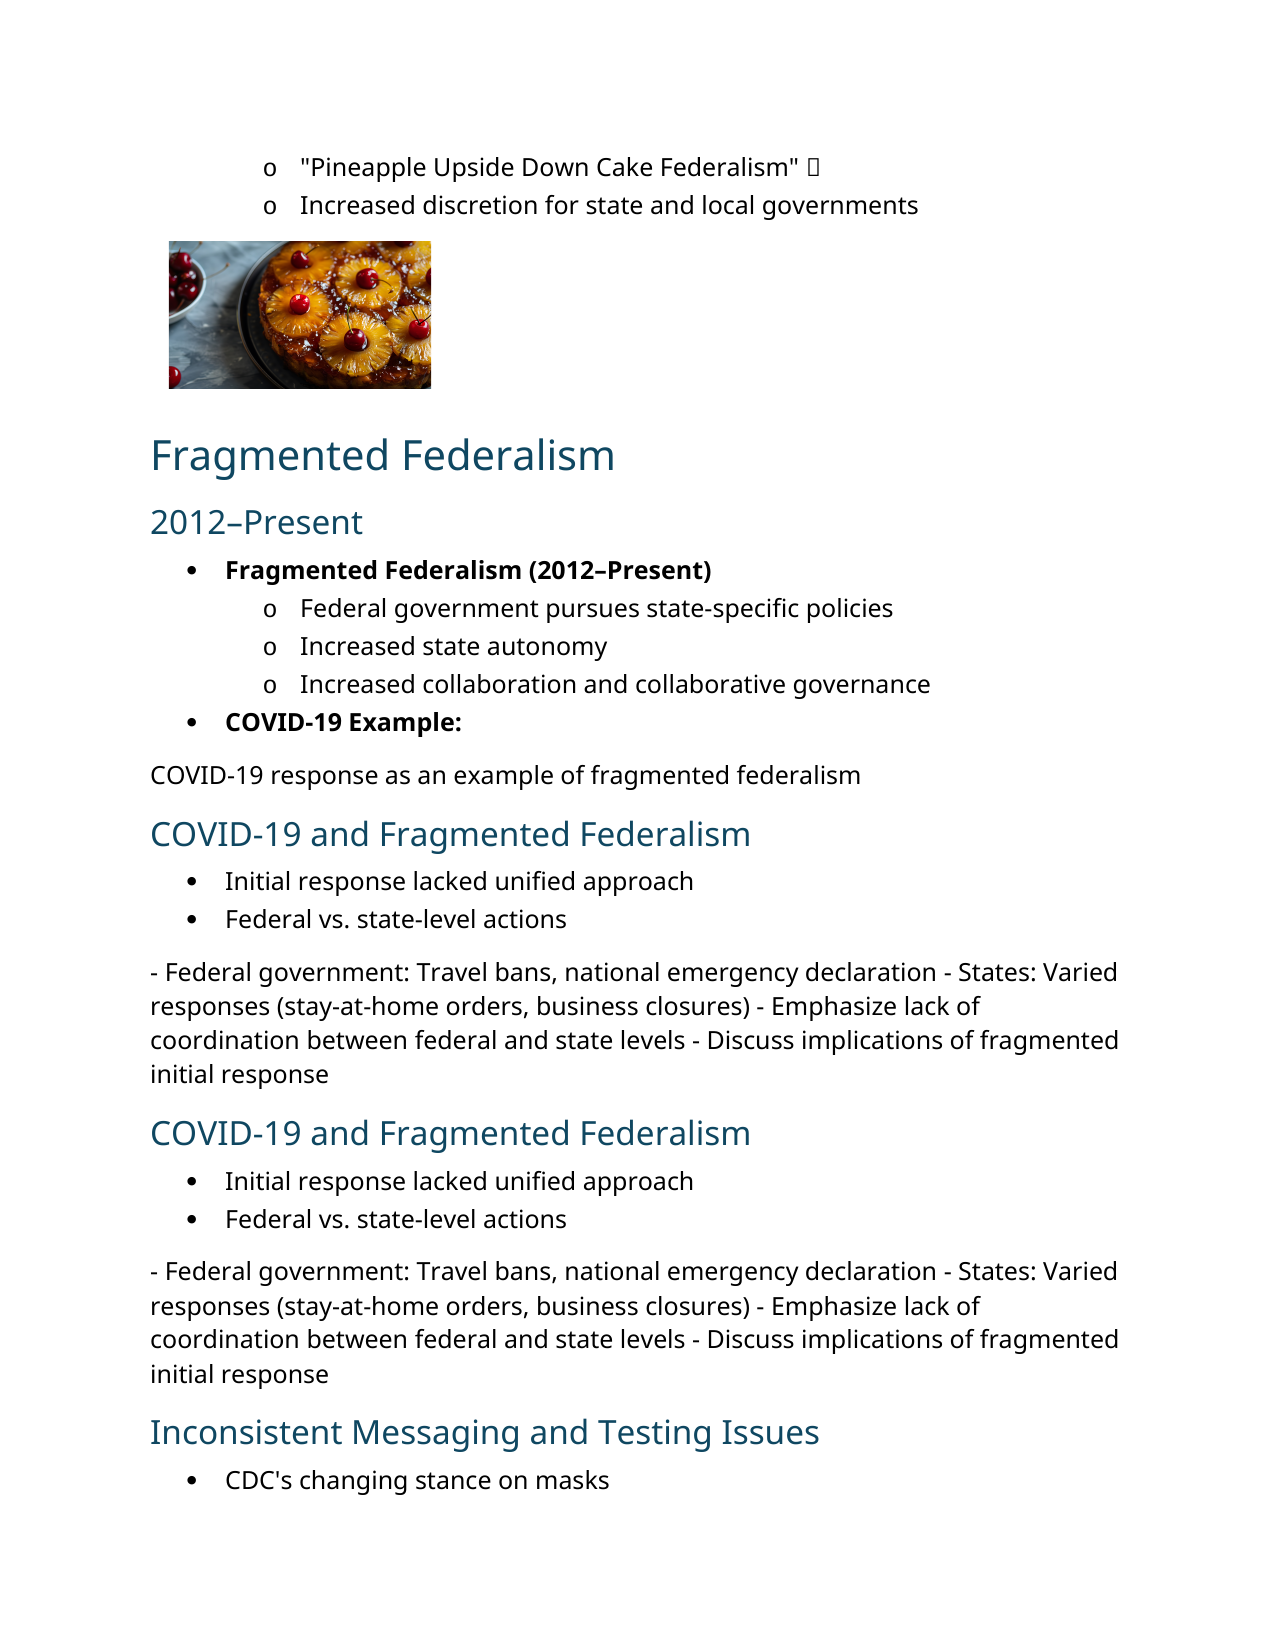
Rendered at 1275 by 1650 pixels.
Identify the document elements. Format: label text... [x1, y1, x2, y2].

list CDC's changing stance on masks [187, 1463, 1125, 1497]
list Increased state autonomy [262, 629, 1125, 663]
list Federal vs. state-level actions [187, 1201, 1125, 1235]
list Increased collaboration and collaborative governance [262, 667, 1125, 701]
list "Pineapple Upside Down Cake Federalism" 🍍 [262, 150, 1125, 184]
subtitle 2012–Present [150, 499, 1125, 544]
subtitle Fragmented Federalism [150, 426, 1125, 482]
subtitle COVID-19 and Fragmented Federalism [150, 810, 1125, 856]
list Fragmented Federalism (2012–Present) [187, 553, 1125, 587]
list Federal vs. state-level actions [187, 902, 1125, 936]
list Federal government pursues state-specific policies [262, 591, 1125, 625]
text COVID-19 response as an example of fragmented federalism [150, 757, 1125, 792]
list COVID-19 Example: [187, 705, 1125, 739]
list Initial response lacked unified approach [187, 1163, 1125, 1197]
list Increased discretion for state and local governments [262, 188, 1125, 222]
text - Federal government: Travel bans, national emergency declaration - States: Varied responses (stay-at-home orders, business closures) - Emphasize lack of coordination between federal and state levels - Discuss implications of fragmented initial response [150, 955, 1125, 1091]
text - Federal government: Travel bans, national emergency declaration - States: Varied responses (stay-at-home orders, business closures) - Emphasize lack of coordination between federal and state levels - Discuss implications of fragmented initial response [150, 1254, 1125, 1390]
picture [168, 241, 432, 389]
list Initial response lacked unified approach [187, 864, 1125, 898]
subtitle Inconsistent Messaging and Testing Issues [150, 1409, 1125, 1454]
subtitle COVID-19 and Fragmented Federalism [150, 1110, 1125, 1155]
